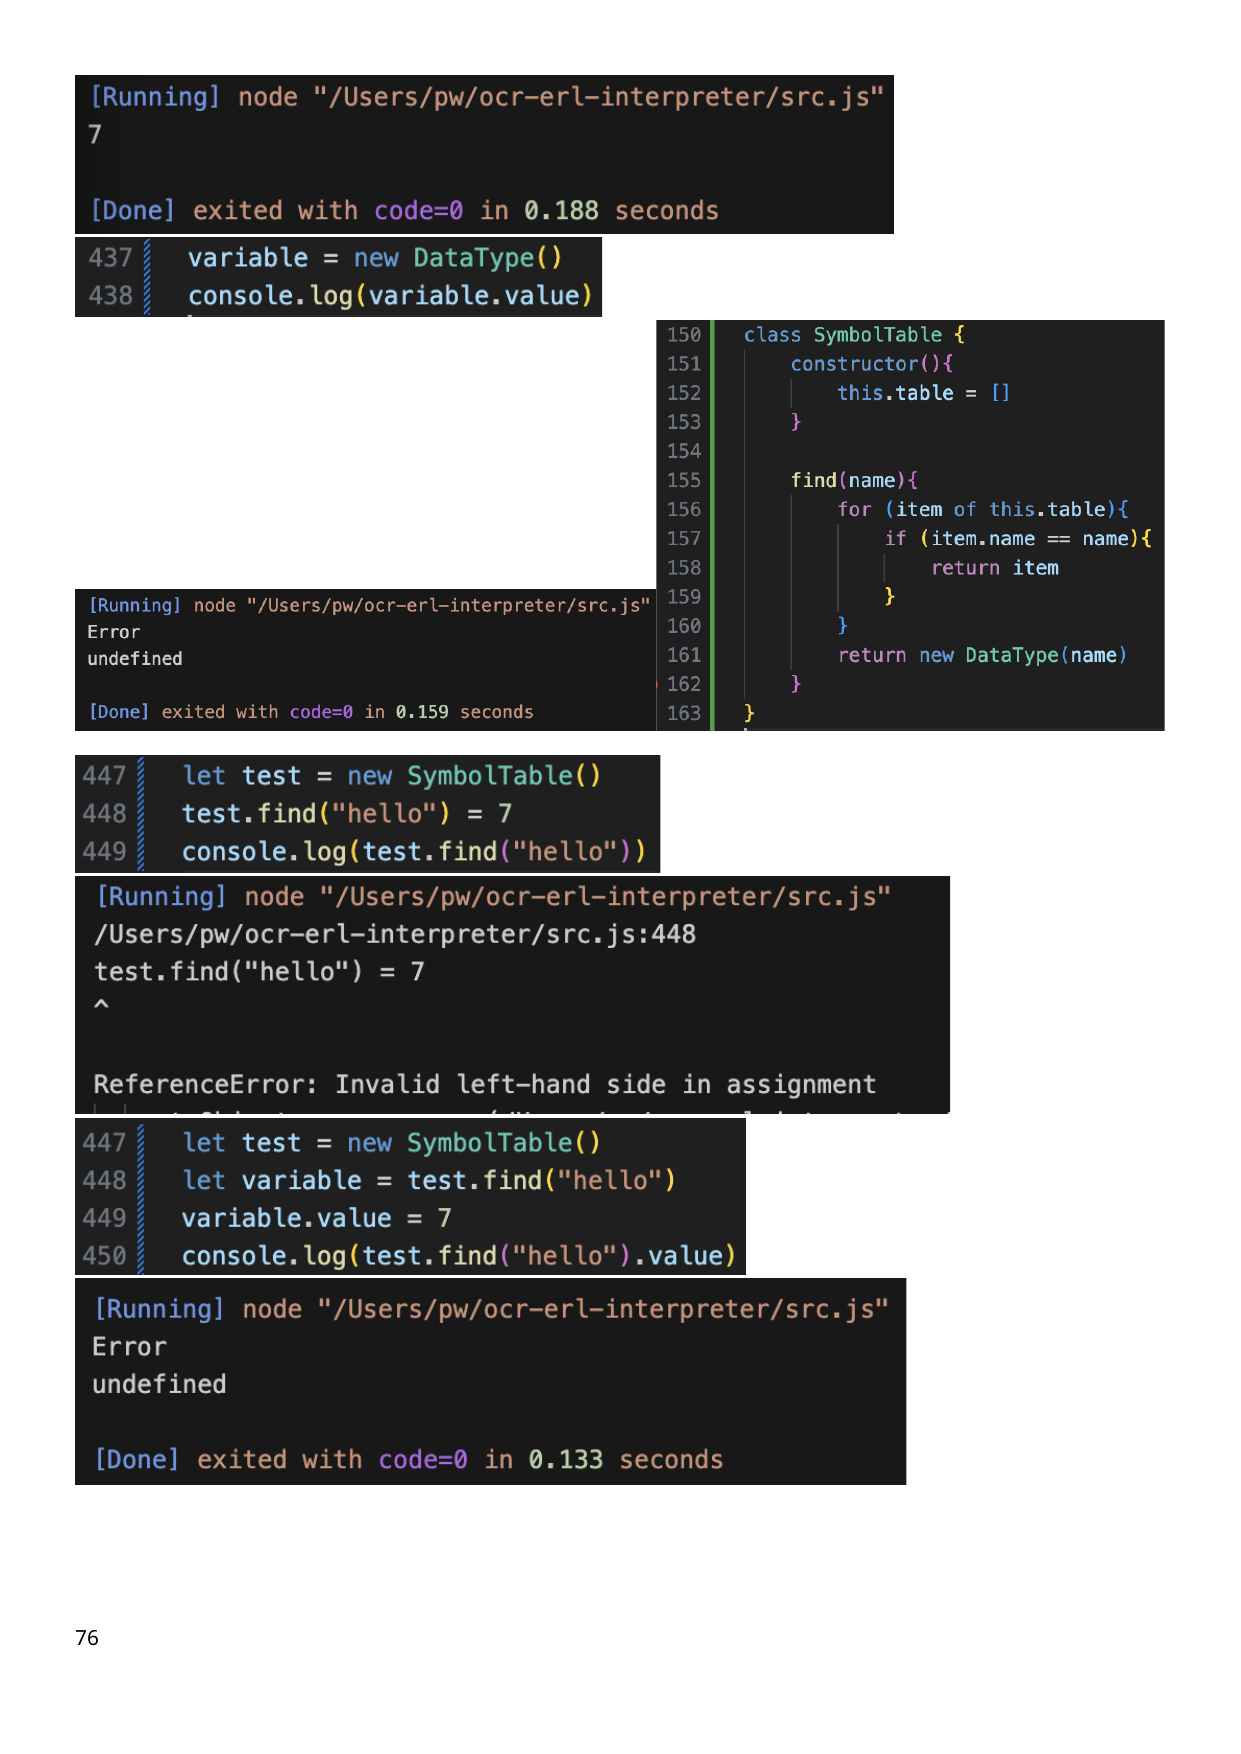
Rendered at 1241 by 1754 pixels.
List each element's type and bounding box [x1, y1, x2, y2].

picture [75, 876, 951, 1114]
picture [75, 755, 661, 873]
picture [75, 75, 894, 234]
picture [75, 1278, 907, 1485]
picture [75, 237, 603, 317]
picture [75, 320, 1165, 731]
picture [75, 1118, 746, 1275]
